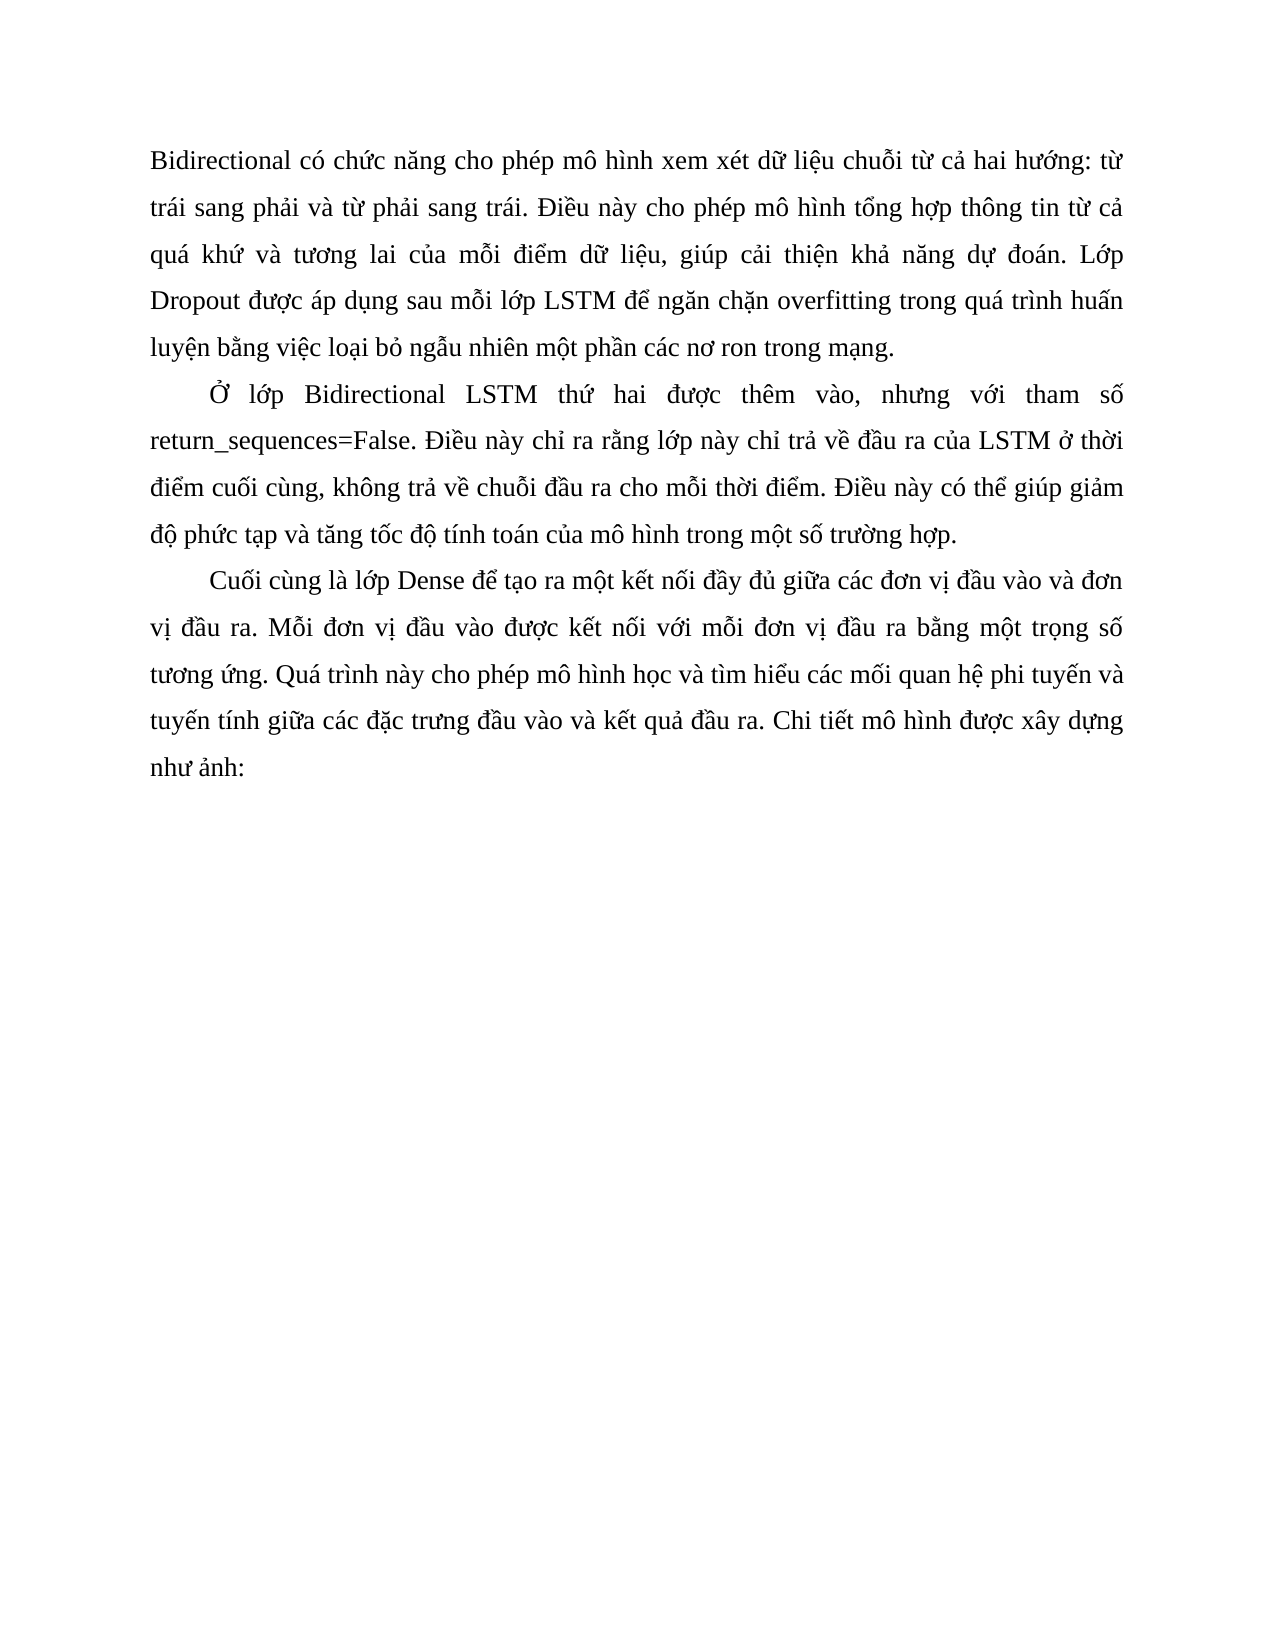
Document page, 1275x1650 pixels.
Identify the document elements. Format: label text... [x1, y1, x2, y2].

text Ở lớp Bidirectional LSTM thứ hai được thêm vào, nhưng với tham số return_sequences=False. Điều này chỉ ra rằng lớp này chỉ trả về đầu ra của LSTM ở thời điểm cuối cùng, không trả về chuỗi đầu ra cho mỗi thời điểm. Điều này có thể giúp giảm độ phức tạp và tăng tốc độ tính toán của mô hình trong một số trường hợp. [150, 378, 1125, 549]
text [150, 144, 1125, 362]
text Cuối cùng là lớp Dense để tạo ra một kết nối đầy đủ giữa các đơn vị đầu vào và đơn vị đầu ra. Mỗi đơn vị đầu vào được kết nối với mỗi đơn vị đầu ra bằng một trọng số tương ứng. Quá trình này cho phép mô hình học và tìm hiểu các mối quan hệ phi tuyến và tuyến tính giữa các đặc trưng đầu vào và kết quả đầu ra. Chi tiết mô hình được xây dựng như ảnh: [150, 564, 1125, 782]
